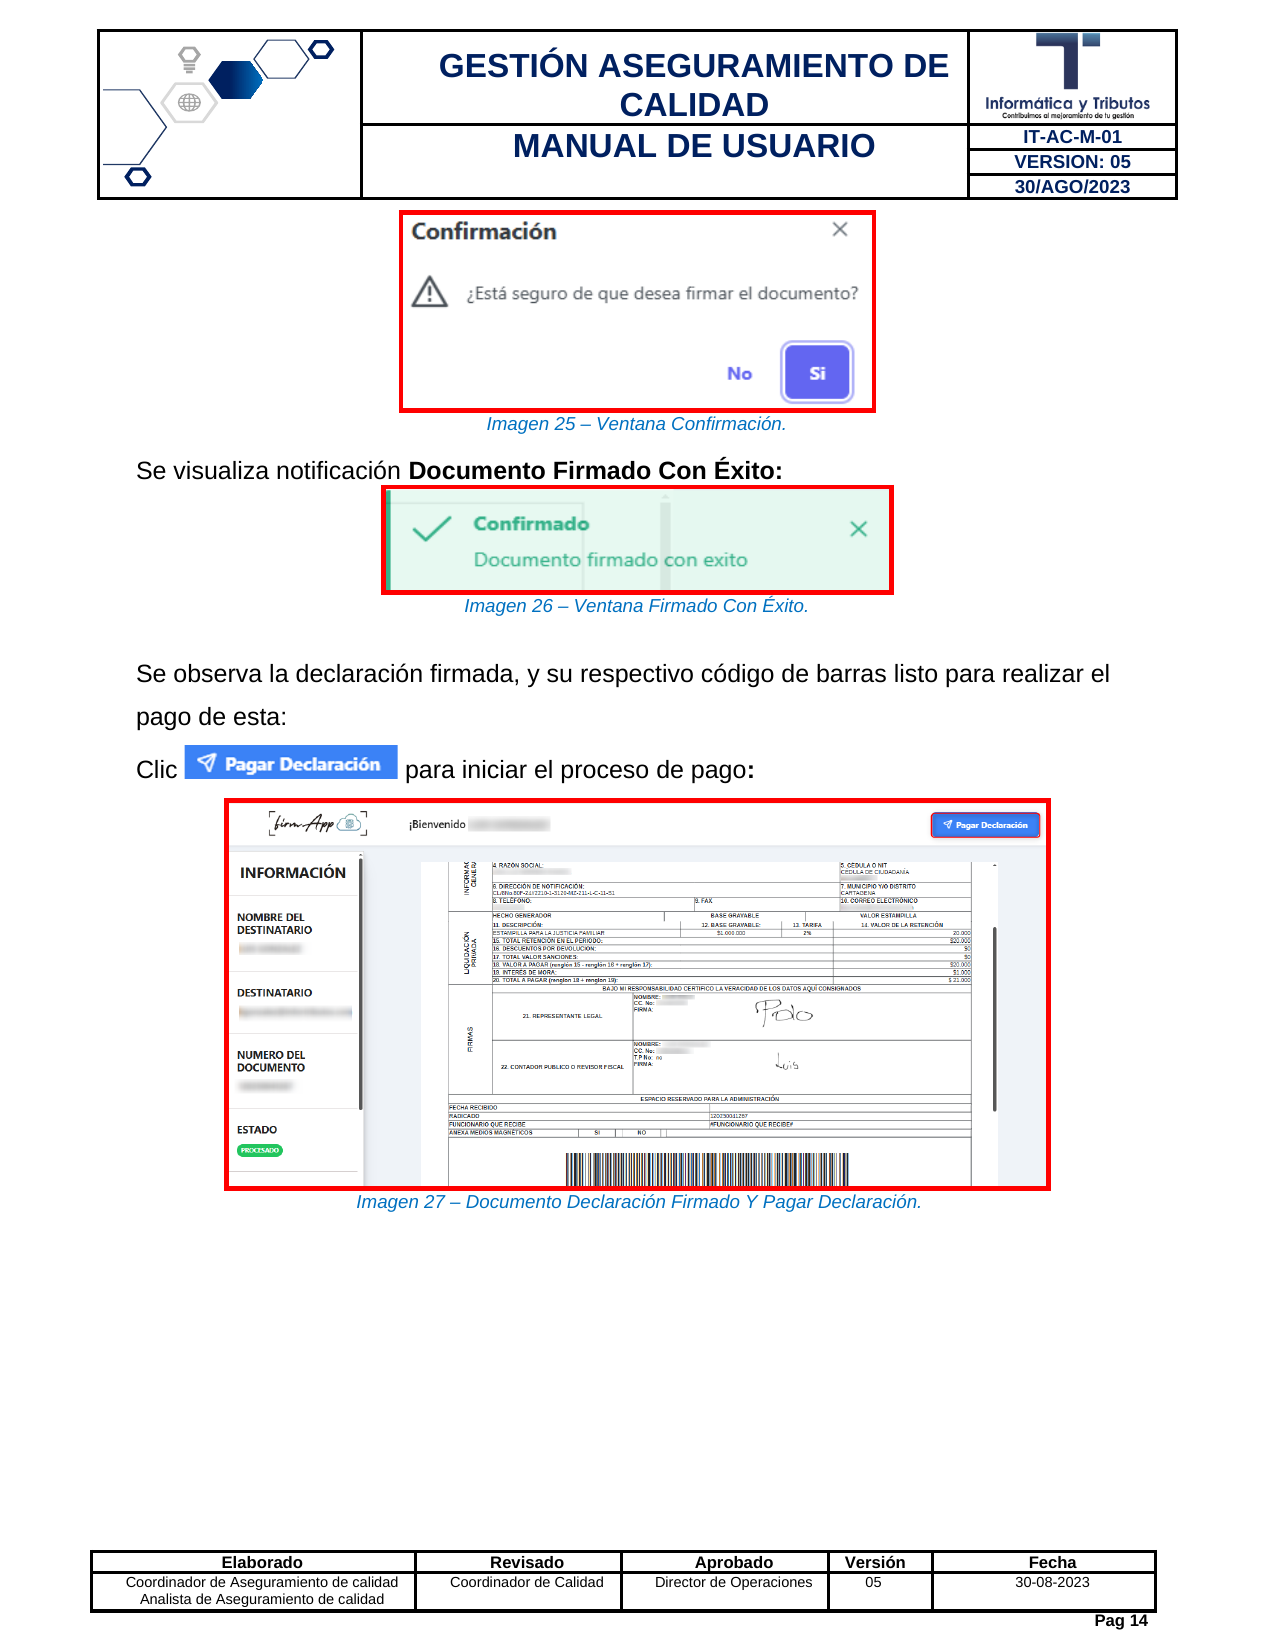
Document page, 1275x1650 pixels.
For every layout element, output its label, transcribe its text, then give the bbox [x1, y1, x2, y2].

picture [184, 745, 398, 779]
text Se visualiza notificación Documento Firmado Con Éxito: [136, 456, 1139, 484]
text Imagen 25 – Ventana Confirmación. [136, 413, 1139, 434]
picture [229, 803, 1046, 1186]
picture [403, 215, 872, 408]
text Se observa la declaración firmada, y su respectivo código de barras listo para realizar el pago de esta: [136, 659, 1139, 731]
text Imagen 26 – Ventana Firmado Con Éxito. [136, 594, 1139, 616]
picture [386, 489, 889, 590]
text Clic para iniciar el proceso de pago: [136, 745, 1139, 784]
text Imagen 27 – Documento Declaración Firmado Y Pagar Declaración. [136, 1191, 1139, 1213]
picture [985, 32, 1150, 120]
